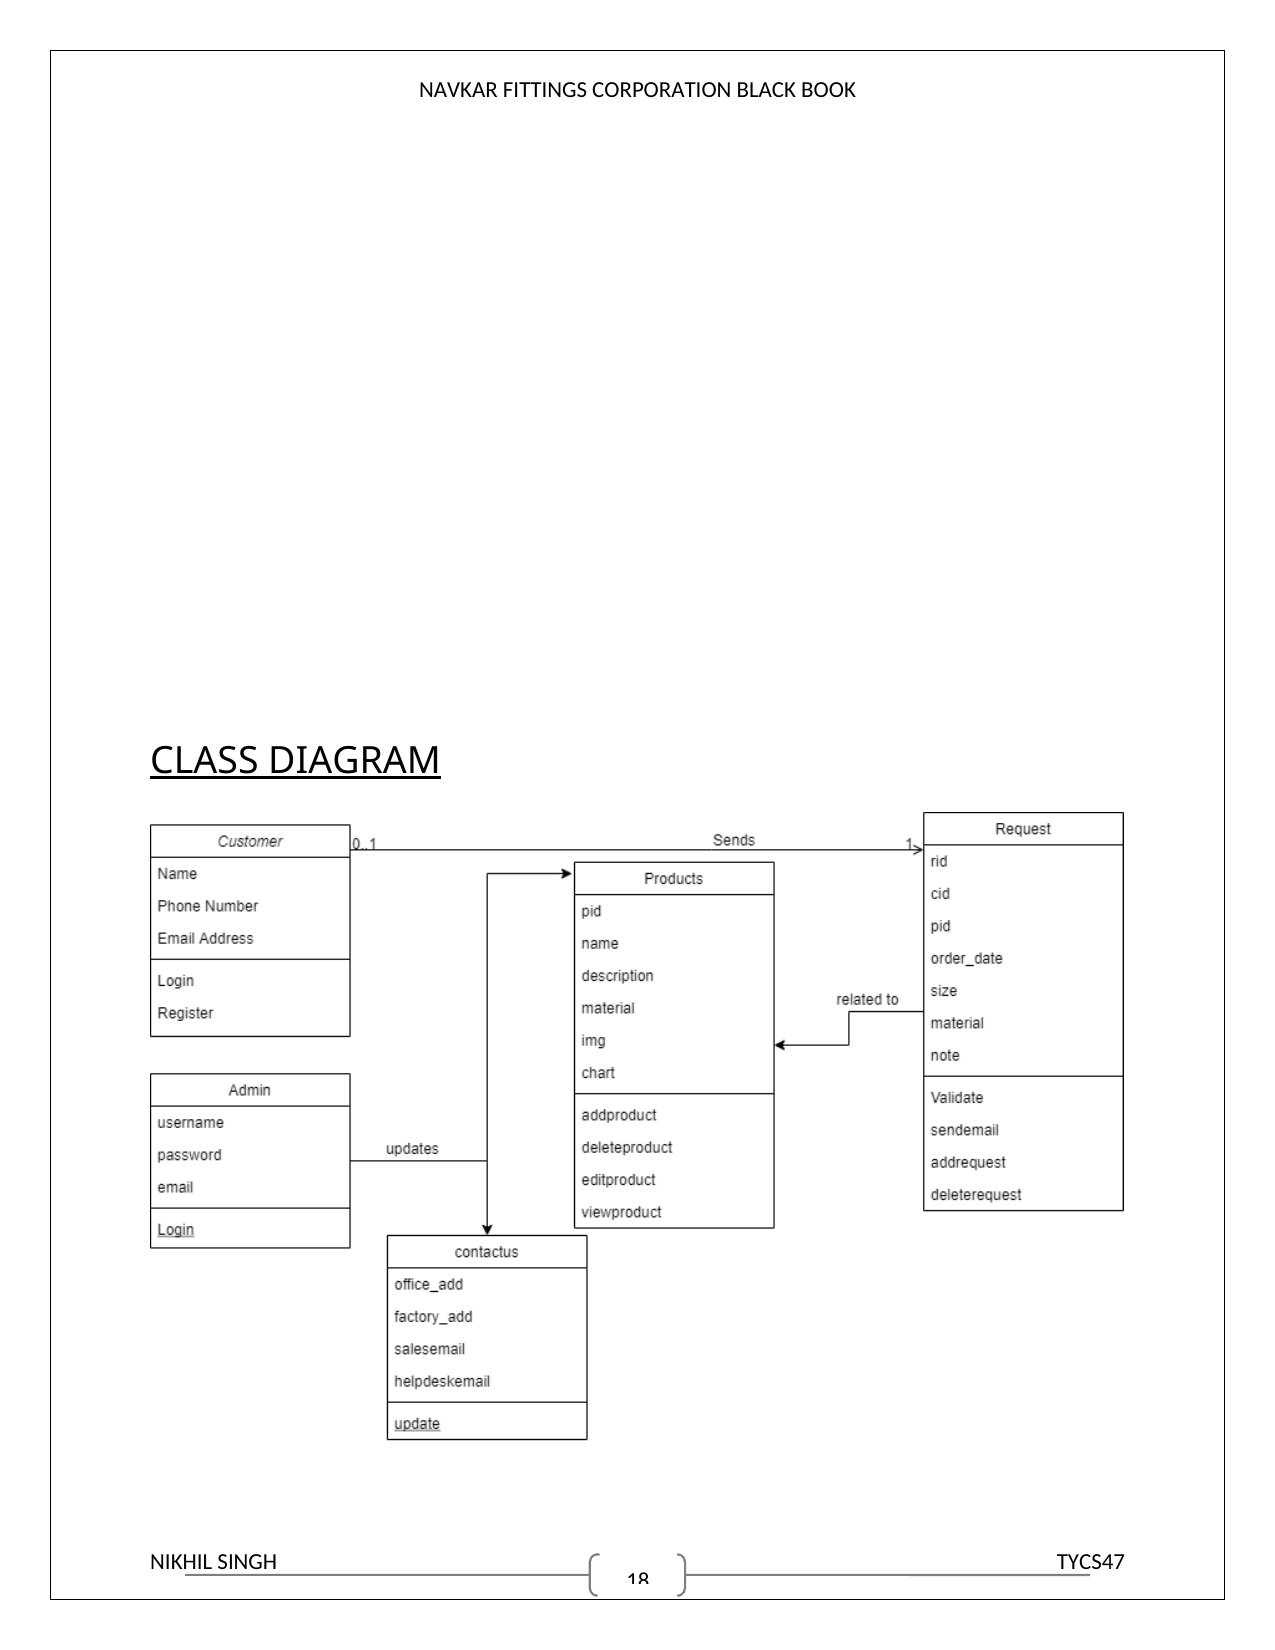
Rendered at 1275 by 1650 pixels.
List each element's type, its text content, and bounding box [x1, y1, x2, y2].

text CLASS DIAGRAM [150, 733, 1125, 784]
picture [150, 812, 1124, 1444]
